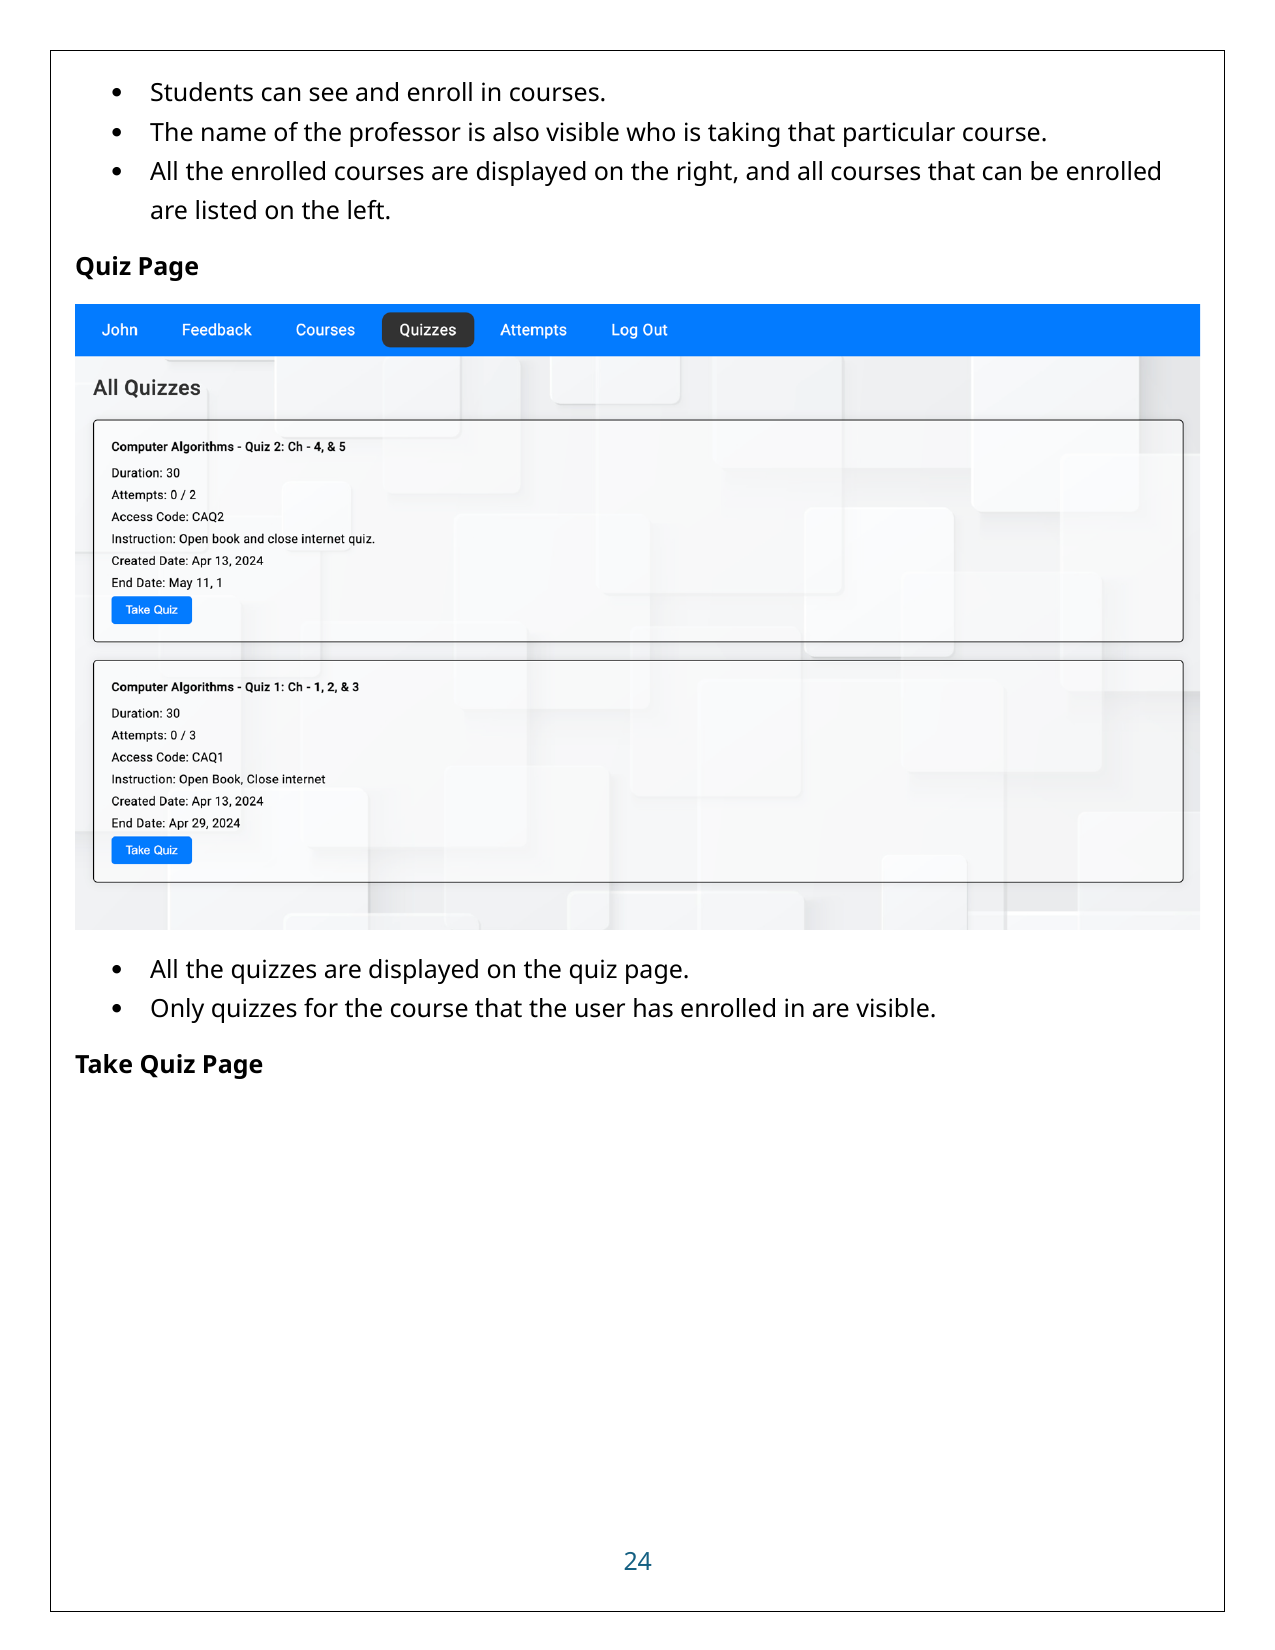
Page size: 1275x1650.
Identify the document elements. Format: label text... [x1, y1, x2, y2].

list All the quizzes are displayed on the quiz page. [112, 952, 1200, 986]
text Take Quiz Page [75, 1047, 1200, 1081]
list All the enrolled courses are displayed on the right, and all courses that can be enrolled are listed on the left. [112, 153, 1200, 227]
picture [75, 304, 1200, 930]
list Students can see and enroll in courses. [112, 75, 1200, 109]
list Only quizzes for the course that the user has enrolled in are visible. [112, 991, 1200, 1025]
list The name of the professor is also visible who is taking that particular course. [112, 114, 1200, 148]
text Quiz Page [75, 248, 1200, 282]
